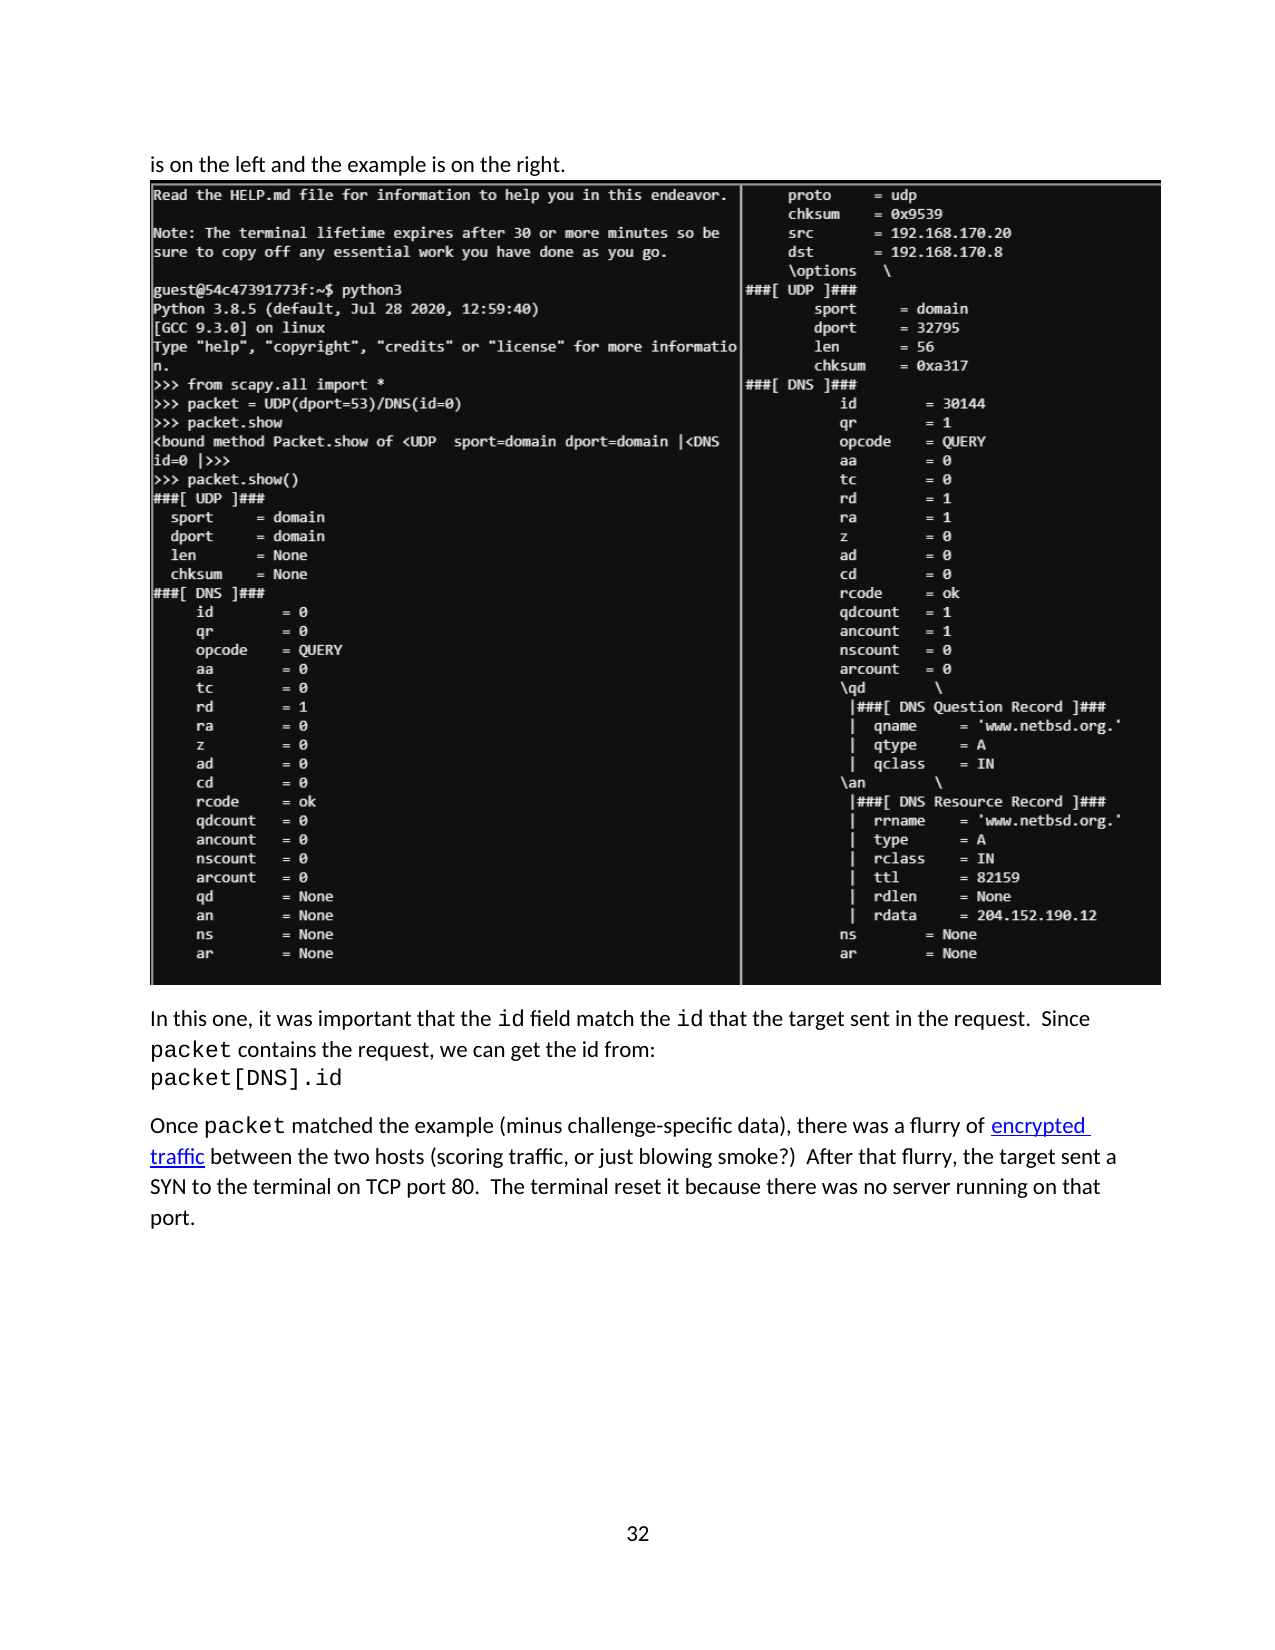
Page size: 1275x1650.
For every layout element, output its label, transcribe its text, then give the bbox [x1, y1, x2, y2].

picture [150, 180, 1161, 985]
text Again, it helps to display our packet side by side with the example. My technique was to make my packet look like the one in the example, except with the information I need it to have. An empty packet is on the left and the example is on the right. [150, 150, 1125, 180]
text In this one, it was important that the id field match the id that the target sent in the request. Since packet contains the request, we can get the id from: packet[DNS].id [150, 1004, 1125, 1092]
text Once packet matched the example (minus challenge-specific data), there was a flurry of encrypted traffic between the two hosts (scoring traffic, or just blowing smoke?) After that flurry, the target sent a SYN to the terminal on TCP port 80. The terminal reset it because there was no server running on that port. [150, 1111, 1125, 1231]
